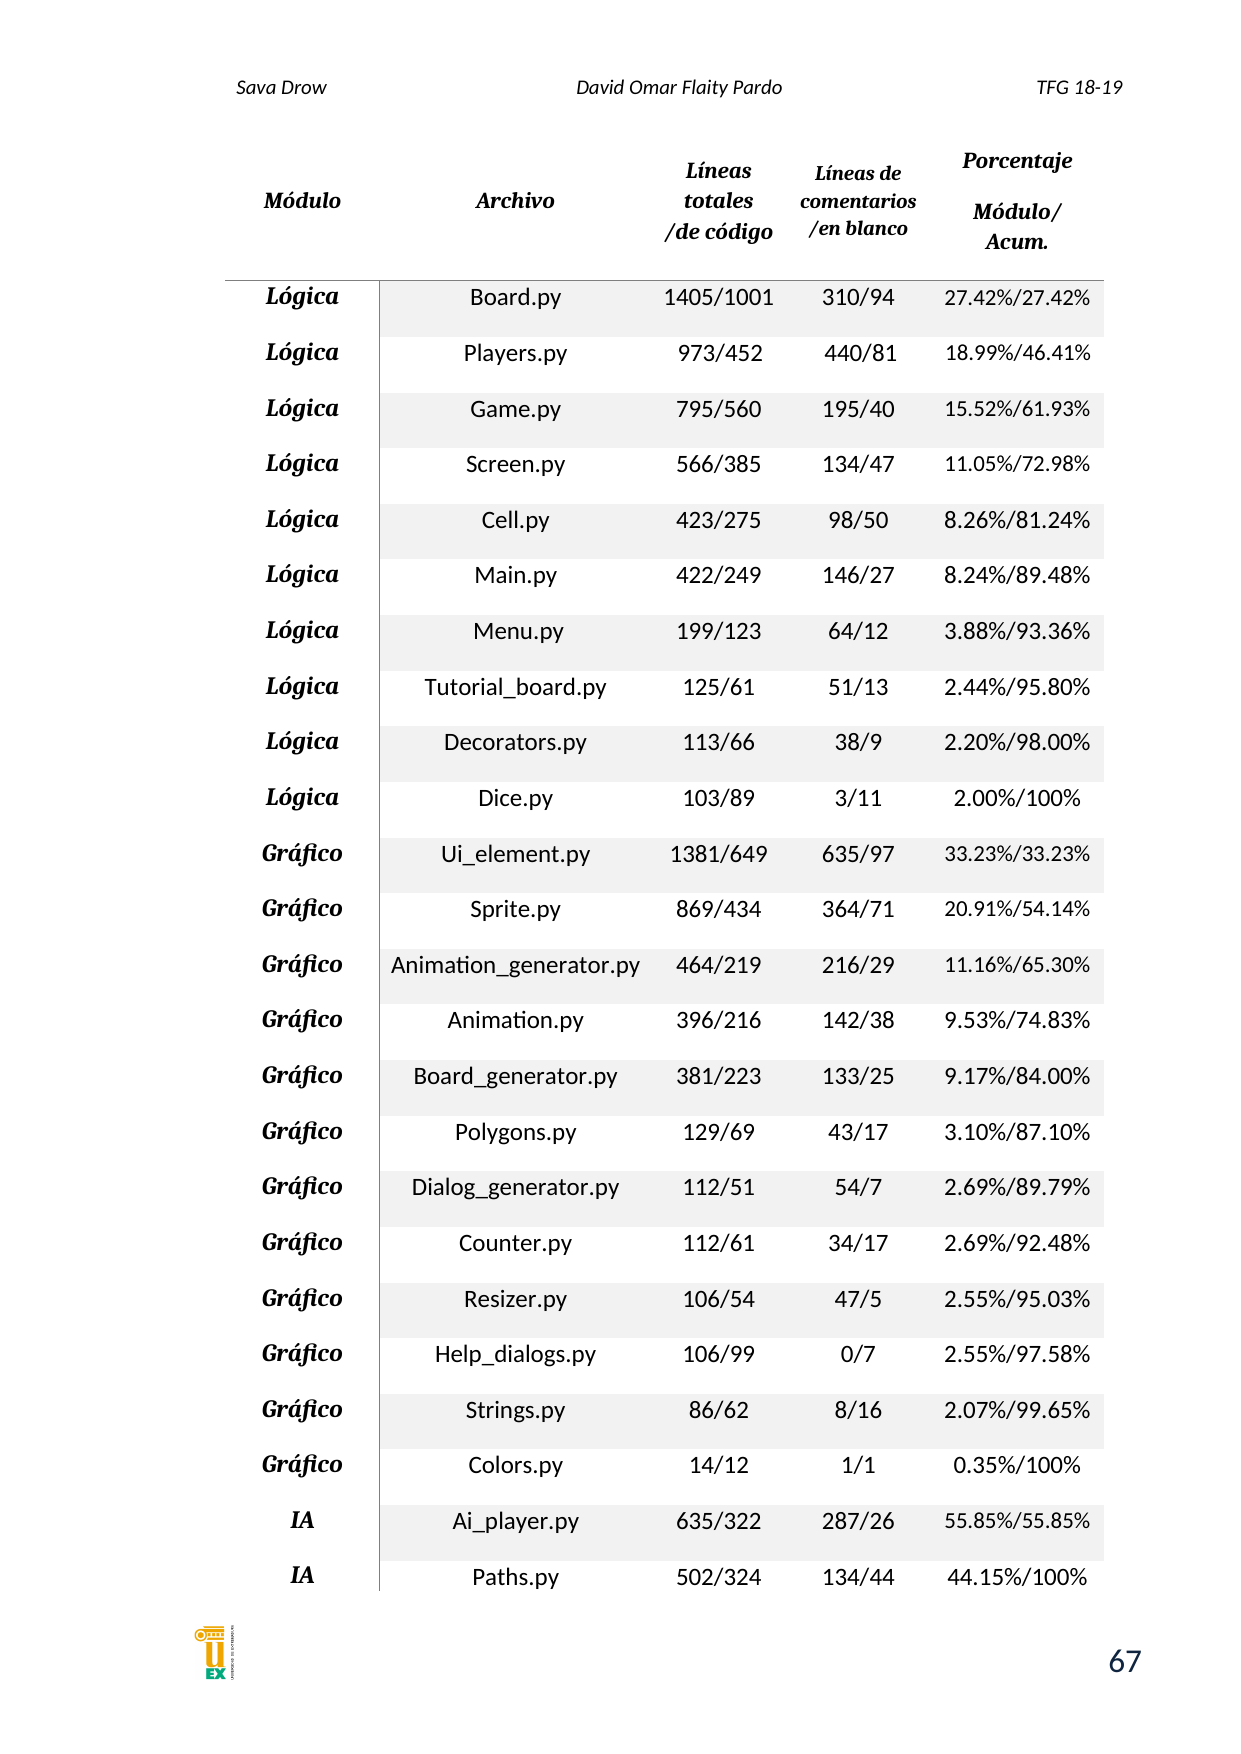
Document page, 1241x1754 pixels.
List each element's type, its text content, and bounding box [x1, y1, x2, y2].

table_cell Sprite.py [380, 893, 652, 949]
table_cell 125/61 [652, 671, 786, 726]
table_cell 1381/649 [652, 838, 786, 893]
table_cell Decorators.py [380, 726, 652, 782]
table_cell Board_generator.py [380, 1060, 652, 1116]
table_cell 1/1 [786, 1450, 931, 1505]
table_cell Lógica [225, 726, 379, 782]
table_cell 2.00%/100% [931, 782, 1104, 838]
table_cell 1405/1001 [652, 281, 786, 337]
table_cell Lógica [225, 671, 379, 726]
table_cell Main.py [380, 560, 652, 615]
table_cell 199/123 [652, 615, 786, 671]
table_cell 2.55%/95.03% [931, 1283, 1104, 1338]
table_cell 440/81 [789, 337, 932, 393]
table_cell 9.17%/84.00% [931, 1060, 1104, 1116]
table_cell 33.23%/33.23% [931, 838, 1104, 893]
table_cell 43/17 [786, 1116, 931, 1171]
table_cell 3.88%/93.36% [931, 615, 1104, 671]
table_cell Gráfico [225, 1005, 379, 1060]
table_cell Lógica [225, 782, 379, 838]
table_cell IA [225, 1505, 379, 1561]
table_cell Gráfico [225, 1450, 379, 1505]
table_cell 566/385 [652, 448, 786, 504]
table_cell 64/12 [786, 615, 931, 671]
table_cell Colors.py [380, 1450, 652, 1505]
table_cell 20.91%/54.14% [931, 893, 1104, 949]
table_cell 134/47 [786, 448, 931, 504]
table_cell 502/324 [652, 1561, 786, 1591]
table_cell 9.53%/74.83% [931, 1005, 1104, 1060]
table_cell 8/16 [786, 1394, 931, 1449]
table_cell 113/66 [652, 726, 786, 782]
table_cell 310/94 [786, 281, 931, 337]
table_header Archivo [380, 148, 652, 280]
table_cell 8.26%/81.24% [931, 504, 1104, 559]
table_cell Lógica [225, 337, 379, 393]
table_cell Lógica [225, 560, 379, 615]
table_cell 34/17 [786, 1227, 931, 1283]
table_cell Gráfico [225, 1227, 379, 1283]
picture [194, 1624, 237, 1680]
table_cell Tutorial_board.py [380, 671, 652, 726]
table_cell 195/40 [786, 393, 931, 448]
table_cell 142/38 [786, 1005, 931, 1060]
table_cell Dice.py [380, 782, 652, 838]
table_header Porcentaje Módulo/Acum. [931, 148, 1104, 280]
table_cell Dialog_generator.py [380, 1171, 652, 1227]
table_cell Ai_player.py [380, 1505, 652, 1561]
table_cell 112/61 [652, 1227, 786, 1283]
table_cell 364/71 [786, 893, 931, 949]
table_cell 11.16%/65.30% [931, 949, 1104, 1004]
table_cell 423/275 [652, 504, 786, 559]
table_cell Lógica [225, 615, 379, 671]
table_cell 106/99 [652, 1338, 786, 1394]
table_cell 106/54 [652, 1283, 786, 1338]
table_cell 2.20%/98.00% [931, 726, 1104, 782]
table_cell 216/29 [786, 949, 931, 1004]
table_cell Gráfico [225, 1338, 379, 1394]
table_cell Lógica [225, 281, 379, 337]
table_cell Gráfico [225, 1060, 379, 1116]
table_cell Cell.py [380, 504, 652, 559]
table_header Líneas totales /de código [652, 148, 786, 280]
table_cell 27.42%/27.42% [931, 281, 1104, 337]
table_cell 2.55%/97.58% [931, 1338, 1104, 1394]
table_cell Strings.py [380, 1394, 652, 1449]
table_cell 8.24%/89.48% [931, 560, 1104, 615]
table_cell 55.85%/55.85% [931, 1505, 1104, 1561]
table_cell 98/50 [786, 504, 931, 559]
table_cell 134/44 [786, 1561, 931, 1591]
table_cell Polygons.py [380, 1116, 652, 1171]
table_cell 129/69 [652, 1116, 786, 1171]
table_cell Resizer.py [380, 1283, 652, 1338]
table_cell 0.35%/100% [931, 1450, 1104, 1505]
table_cell 869/434 [652, 893, 786, 949]
table_cell Animation.py [380, 1005, 652, 1060]
table_cell Gráfico [225, 893, 379, 949]
table_header Líneas de comentarios /en blanco [786, 148, 931, 280]
table_cell Gráfico [225, 1283, 379, 1338]
table_cell 51/13 [786, 671, 931, 726]
table_cell 112/51 [652, 1171, 786, 1227]
table_cell 146/27 [786, 560, 931, 615]
table_cell 14/12 [652, 1450, 786, 1505]
table_cell 2.69%/92.48% [931, 1227, 1104, 1283]
table_cell 0/7 [786, 1338, 931, 1394]
table_cell 2.44%/95.80% [931, 671, 1104, 726]
table_cell Lógica [225, 393, 379, 448]
table_cell 15.52%/61.93% [931, 393, 1104, 448]
table_cell 133/25 [786, 1060, 931, 1116]
table_cell 464/219 [652, 949, 786, 1004]
table_cell 973/452 [652, 337, 789, 393]
table_cell Game.py [380, 393, 652, 448]
table_cell 2.07%/99.65% [931, 1394, 1104, 1449]
table_cell Paths.py [380, 1561, 652, 1591]
table_cell Gráfico [225, 838, 379, 893]
table_cell 3/11 [786, 782, 931, 838]
table_cell Lógica [225, 504, 379, 559]
table_cell Lógica [225, 448, 379, 504]
table_cell IA [225, 1561, 379, 1591]
table_cell Ui_element.py [380, 838, 652, 893]
table_cell 3.10%/87.10% [931, 1116, 1104, 1171]
table_cell 795/560 [652, 393, 786, 448]
table_cell 11.05%/72.98% [931, 448, 1104, 504]
table_cell Players.py [380, 337, 652, 393]
table_cell 635/97 [786, 838, 931, 893]
table_cell Gráfico [225, 1116, 379, 1171]
table_cell Gráfico [225, 1394, 379, 1449]
table_cell Help_dialogs.py [380, 1338, 652, 1394]
table_cell 54/7 [786, 1171, 931, 1227]
table_cell Gráfico [225, 949, 379, 1004]
table_cell 103/89 [652, 782, 786, 838]
table_cell Board.py [380, 281, 652, 337]
table_cell 44.15%/100% [931, 1561, 1104, 1591]
table_cell 381/223 [652, 1060, 786, 1116]
table_cell Animation_generator.py [380, 949, 652, 1004]
table_cell 635/322 [652, 1505, 786, 1561]
table_cell 396/216 [652, 1005, 786, 1060]
table_cell 422/249 [652, 560, 786, 615]
table_cell Screen.py [380, 448, 652, 504]
table_cell 2.69%/89.79% [931, 1171, 1104, 1227]
table_cell Counter.py [380, 1227, 652, 1283]
table_cell Gráfico [225, 1171, 379, 1227]
table_cell 47/5 [786, 1283, 931, 1338]
table_cell 287/26 [786, 1505, 931, 1561]
table_cell 86/62 [652, 1394, 786, 1449]
table_cell 38/9 [786, 726, 931, 782]
table_cell Menu.py [380, 615, 652, 671]
table_header Módulo [225, 148, 379, 280]
table_cell 18.99%/46.41% [933, 337, 1104, 393]
